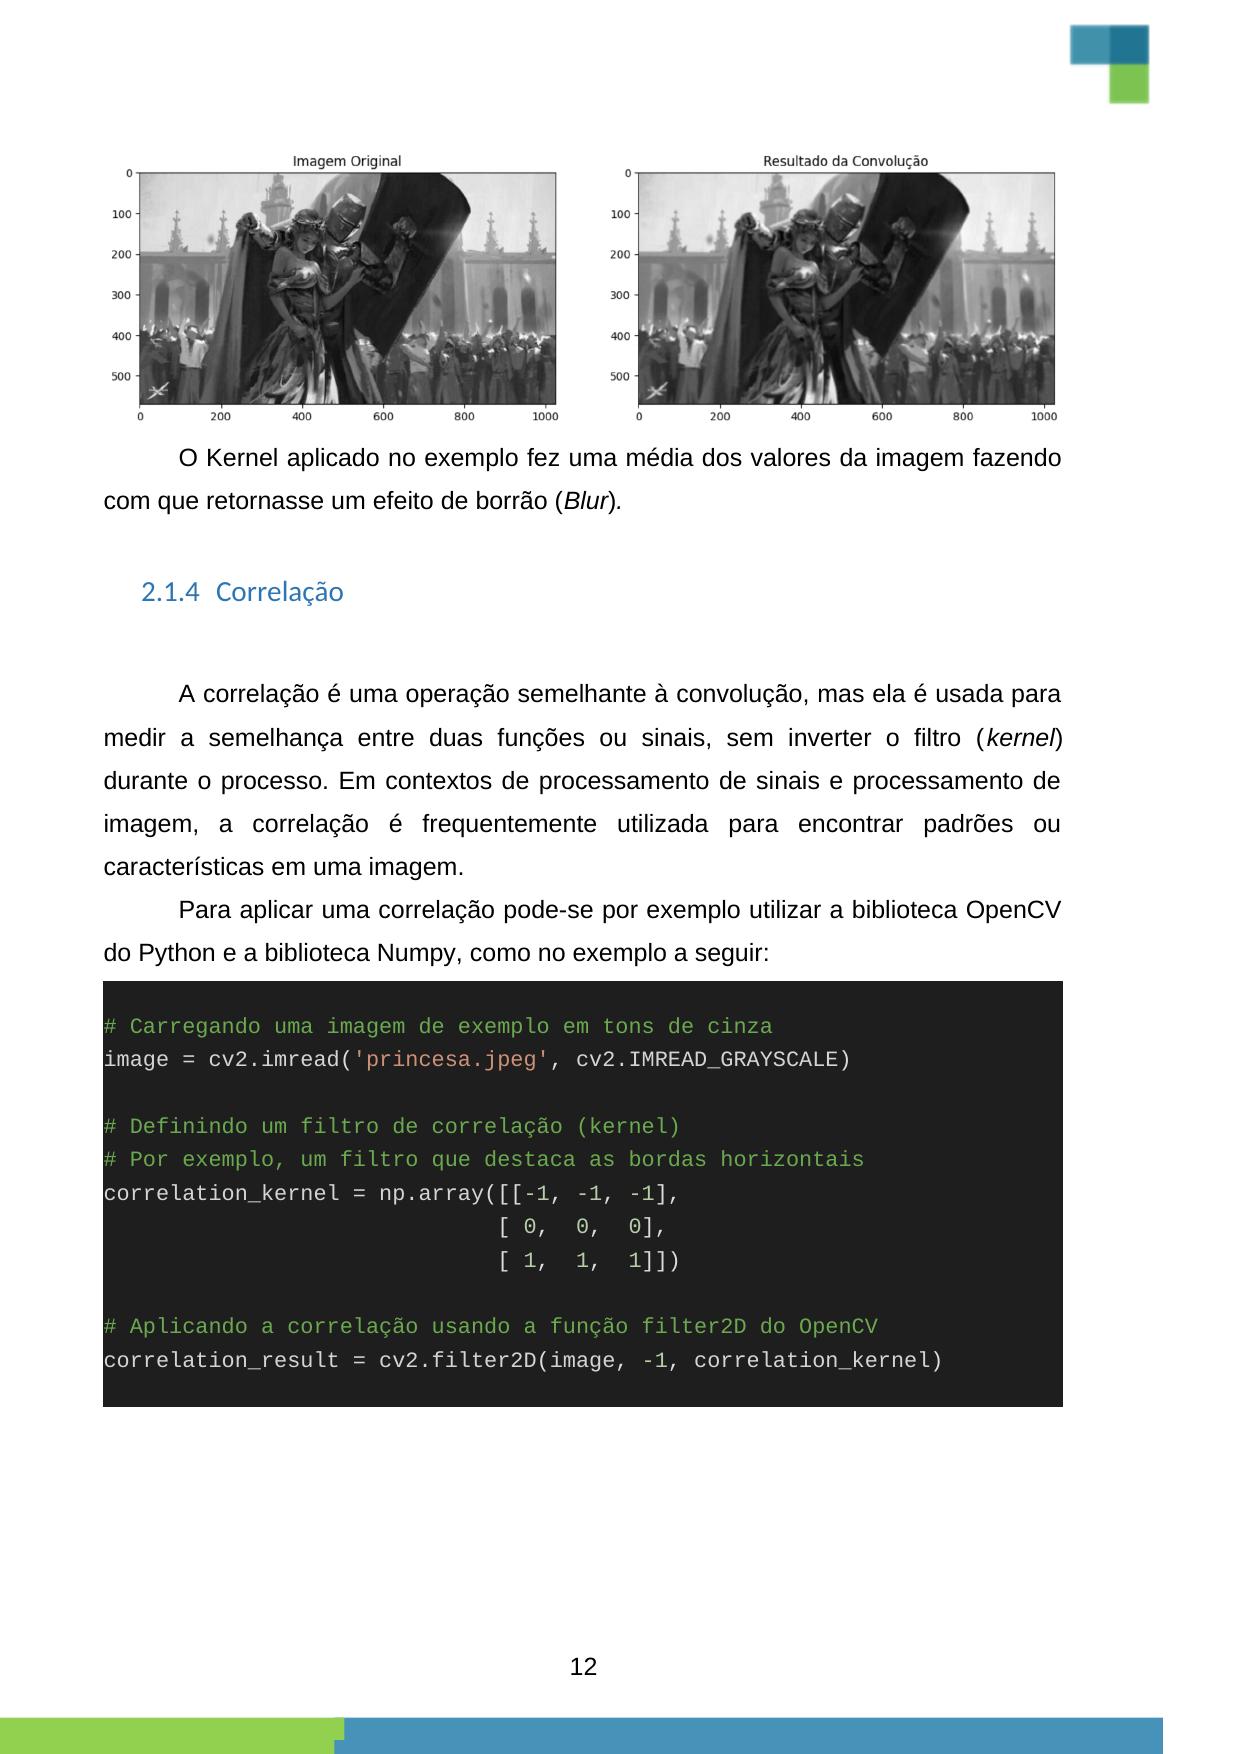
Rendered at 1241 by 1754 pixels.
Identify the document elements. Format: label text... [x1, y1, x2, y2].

text Para aplicar uma correlação pode-se por exemplo utilizar a biblioteca OpenCV do Python e a biblioteca Numpy, como no exemplo a seguir: [103, 895, 1063, 967]
text A correlação é uma operação semelhante à convolução, mas ela é usada para medir a semelhança entre duas funções ou sinais, sem inverter o filtro (kernel) durante o processo. Em contextos de processamento de sinais e processamento de imagem, a correlação é frequentemente utilizada para encontrar padrões ou características em uma imagem. [103, 679, 1063, 881]
text [ 0, 0, 0], [103, 1215, 1063, 1240]
text # Carregando uma imagem de exemplo em tons de cinza [103, 1015, 1063, 1039]
text correlation_result = cv2.filter2D(image, -1, correlation_kernel) [103, 1349, 1063, 1374]
text # Aplicando a correlação usando a função filter2D do OpenCV [103, 1316, 1063, 1341]
text O Kernel aplicado no exemplo fez uma média dos valores da imagem fazendo com que retornasse um efeito de borrão (Blur). [103, 443, 1063, 515]
text correlation_kernel = np.array([[-1, -1, -1], [103, 1182, 1063, 1207]
text # Por exemplo, um filtro que destaca as bordas horizontais [103, 1148, 1063, 1173]
text # Definindo um filtro de correlação (kernel) [103, 1115, 1063, 1140]
list Correlação [141, 573, 1063, 608]
picture [1066, 11, 1167, 124]
picture [103, 147, 1063, 429]
text [ 1, 1, 1]]) [103, 1249, 1063, 1274]
text image = cv2.imread('princesa.jpeg', cv2.IMREAD_GRAYSCALE) [103, 1048, 1063, 1073]
